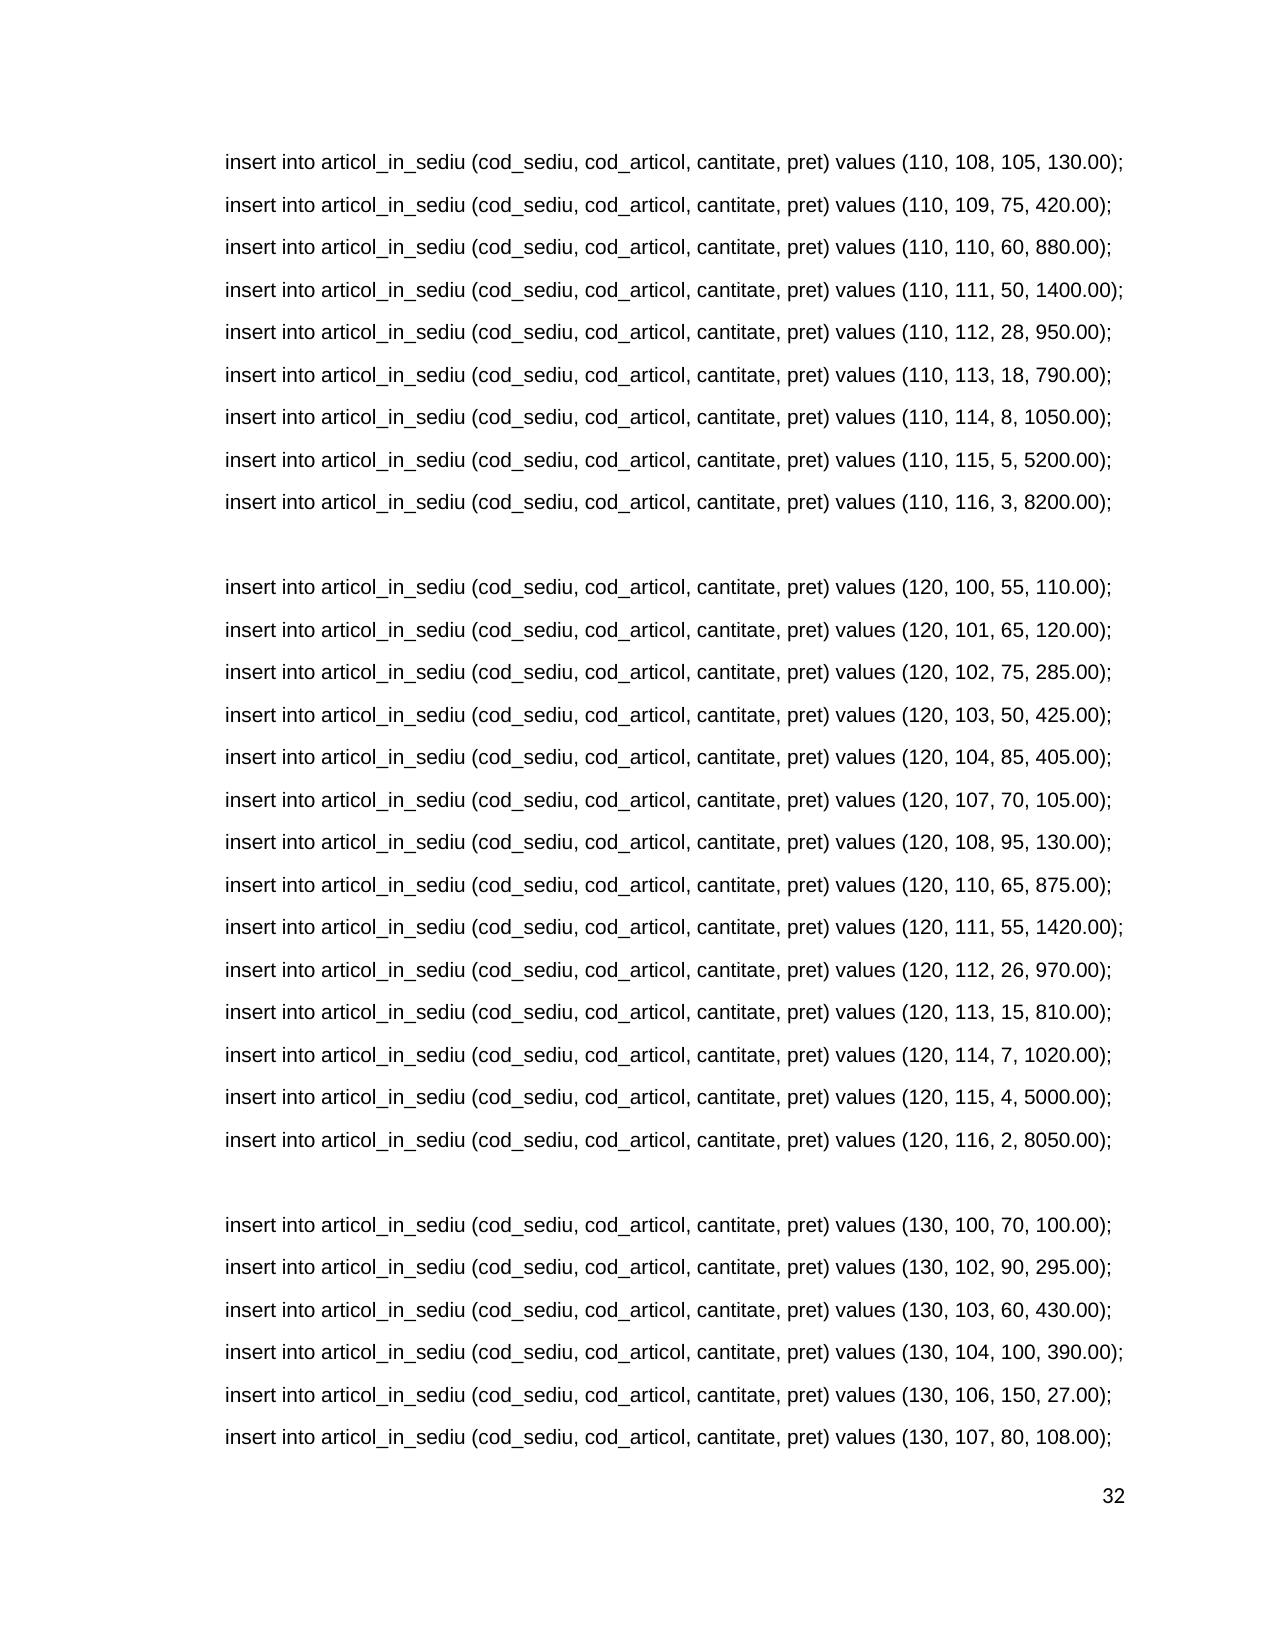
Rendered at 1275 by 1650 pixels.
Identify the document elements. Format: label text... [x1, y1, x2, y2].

text insert into articol_in_sediu (cod_sediu, cod_articol, cantitate, pret) values (120, 112, 26, 970.00); [225, 957, 1125, 981]
text insert into articol_in_sediu (cod_sediu, cod_articol, cantitate, pret) values (130, 102, 90, 295.00); [225, 1255, 1125, 1279]
text insert into articol_in_sediu (cod_sediu, cod_articol, cantitate, pret) values (130, 100, 70, 100.00); [225, 1212, 1125, 1236]
text insert into articol_in_sediu (cod_sediu, cod_articol, cantitate, pret) values (130, 103, 60, 430.00); [225, 1297, 1125, 1321]
text insert into articol_in_sediu (cod_sediu, cod_articol, cantitate, pret) values (110, 116, 3, 8200.00); [225, 490, 1125, 514]
text insert into articol_in_sediu (cod_sediu, cod_articol, cantitate, pret) values (120, 116, 2, 8050.00); [225, 1127, 1125, 1151]
text insert into articol_in_sediu (cod_sediu, cod_articol, cantitate, pret) values (130, 106, 150, 27.00); [225, 1382, 1125, 1406]
text insert into articol_in_sediu (cod_sediu, cod_articol, cantitate, pret) values (110, 115, 5, 5200.00); [225, 447, 1125, 471]
text insert into articol_in_sediu (cod_sediu, cod_articol, cantitate, pret) values (120, 107, 70, 105.00); [225, 787, 1125, 811]
text insert into articol_in_sediu (cod_sediu, cod_articol, cantitate, pret) values (120, 113, 15, 810.00); [225, 1000, 1125, 1024]
text insert into articol_in_sediu (cod_sediu, cod_articol, cantitate, pret) values (110, 113, 18, 790.00); [225, 362, 1125, 386]
text insert into articol_in_sediu (cod_sediu, cod_articol, cantitate, pret) values (110, 112, 28, 950.00); [225, 320, 1125, 344]
text insert into articol_in_sediu (cod_sediu, cod_articol, cantitate, pret) values (130, 104, 100, 390.00); [225, 1340, 1125, 1364]
text insert into articol_in_sediu (cod_sediu, cod_articol, cantitate, pret) values (120, 115, 4, 5000.00); [225, 1085, 1125, 1109]
text insert into articol_in_sediu (cod_sediu, cod_articol, cantitate, pret) values (110, 109, 75, 420.00); [225, 192, 1125, 216]
text insert into articol_in_sediu (cod_sediu, cod_articol, cantitate, pret) values (110, 111, 50, 1400.00); [225, 277, 1125, 301]
text insert into articol_in_sediu (cod_sediu, cod_articol, cantitate, pret) values (110, 108, 105, 130.00); [225, 150, 1125, 174]
text insert into articol_in_sediu (cod_sediu, cod_articol, cantitate, pret) values (130, 107, 80, 108.00); [225, 1425, 1125, 1449]
text insert into articol_in_sediu (cod_sediu, cod_articol, cantitate, pret) values (120, 111, 55, 1420.00); [225, 915, 1125, 939]
text insert into articol_in_sediu (cod_sediu, cod_articol, cantitate, pret) values (120, 108, 95, 130.00); [225, 830, 1125, 854]
text insert into articol_in_sediu (cod_sediu, cod_articol, cantitate, pret) values (120, 110, 65, 875.00); [225, 872, 1125, 896]
text insert into articol_in_sediu (cod_sediu, cod_articol, cantitate, pret) values (120, 100, 55, 110.00); [225, 575, 1125, 599]
text insert into articol_in_sediu (cod_sediu, cod_articol, cantitate, pret) values (120, 104, 85, 405.00); [225, 745, 1125, 769]
text insert into articol_in_sediu (cod_sediu, cod_articol, cantitate, pret) values (110, 114, 8, 1050.00); [225, 405, 1125, 429]
text insert into articol_in_sediu (cod_sediu, cod_articol, cantitate, pret) values (120, 101, 65, 120.00); [225, 617, 1125, 641]
text insert into articol_in_sediu (cod_sediu, cod_articol, cantitate, pret) values (120, 103, 50, 425.00); [225, 702, 1125, 726]
text insert into articol_in_sediu (cod_sediu, cod_articol, cantitate, pret) values (120, 102, 75, 285.00); [225, 660, 1125, 684]
text insert into articol_in_sediu (cod_sediu, cod_articol, cantitate, pret) values (110, 110, 60, 880.00); [225, 235, 1125, 259]
text insert into articol_in_sediu (cod_sediu, cod_articol, cantitate, pret) values (120, 114, 7, 1020.00); [225, 1042, 1125, 1066]
